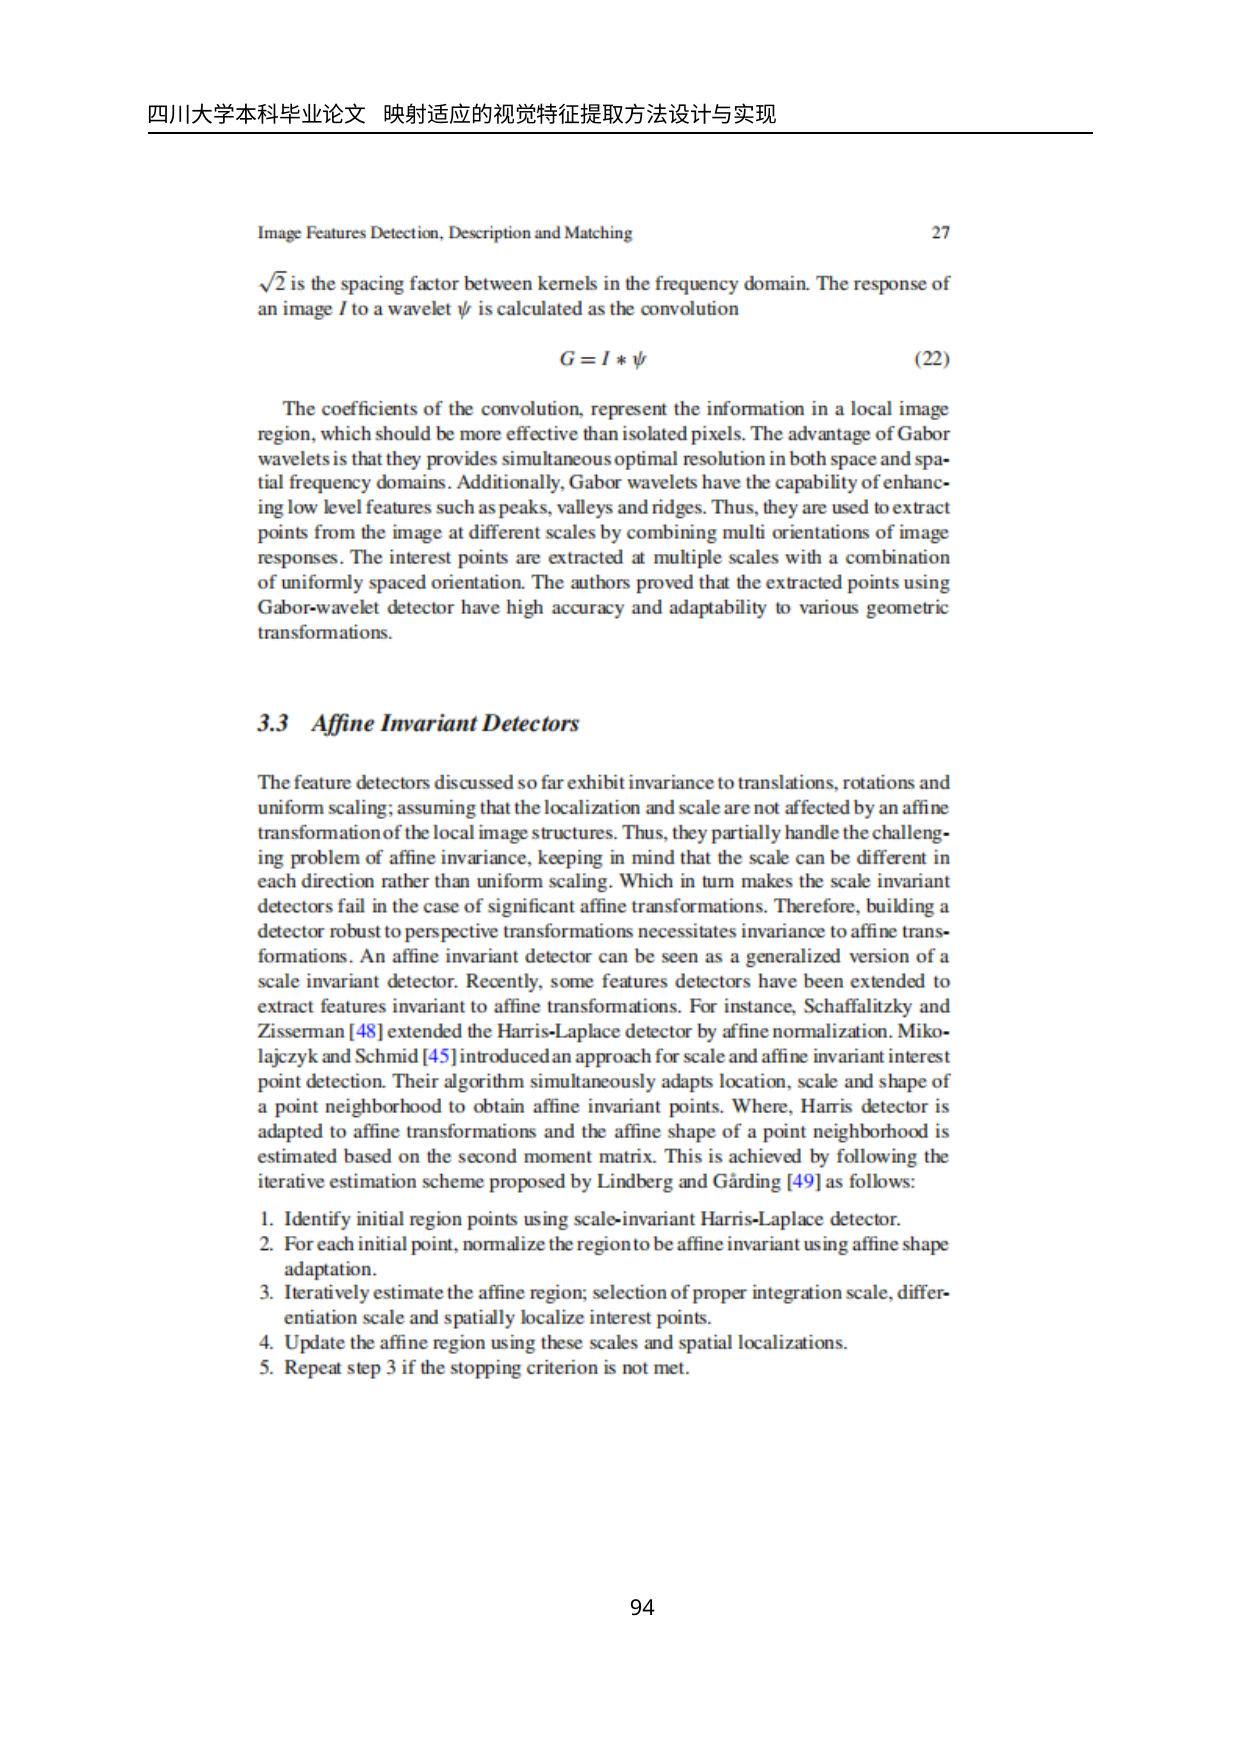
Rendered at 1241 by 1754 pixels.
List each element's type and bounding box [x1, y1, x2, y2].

picture [147, 151, 1062, 1540]
